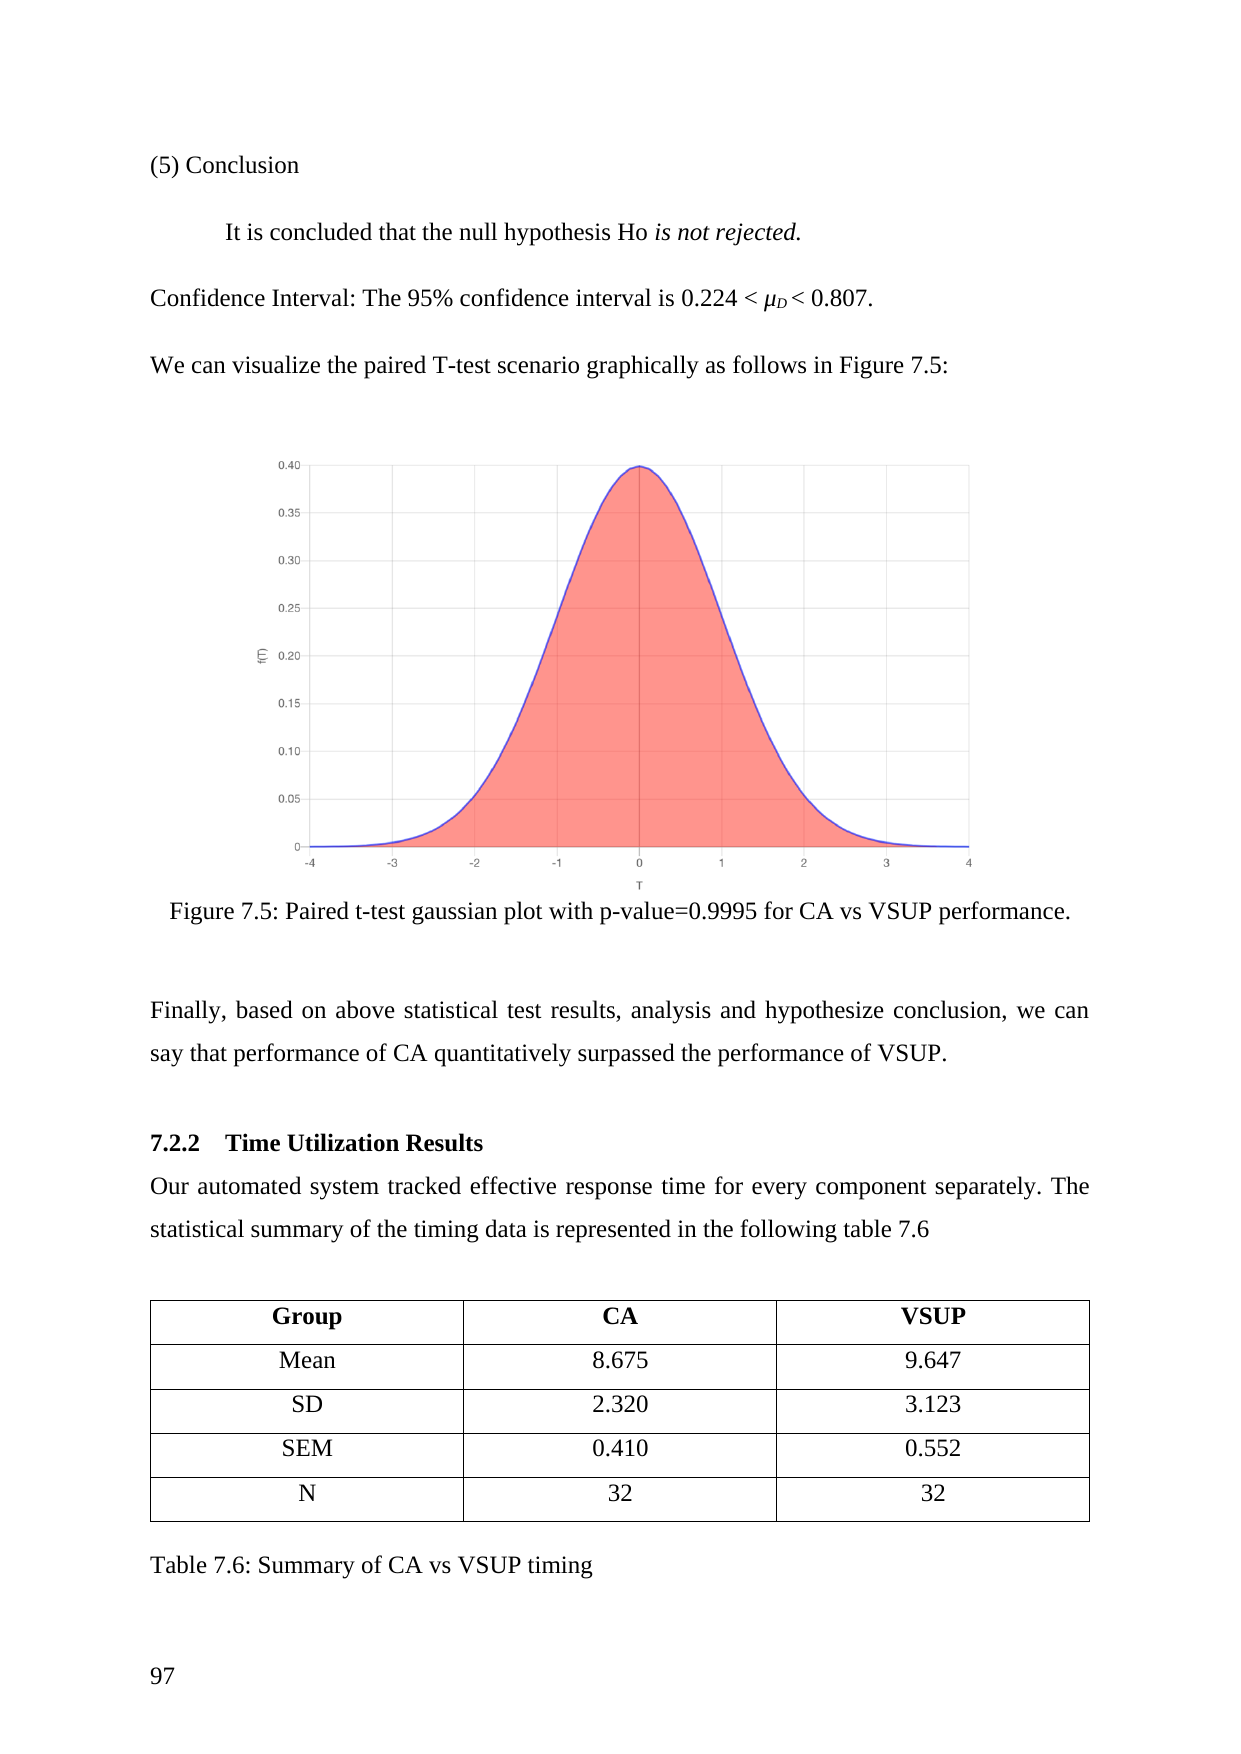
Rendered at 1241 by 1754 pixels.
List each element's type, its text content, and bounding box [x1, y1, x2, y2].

text Finally, based on above statistical test results, analysis and hypothesize conclusion, we can say that performance of CA quantitatively surpassed the performance of VSUP. [150, 995, 1090, 1067]
text We can visualize the paired T-test scenario graphically as follows in Figure 7.5: [150, 350, 1090, 378]
text Our automated system tracked effective response time for every component separately. The statistical summary of the timing data is represented in the following table 7.6 [150, 1171, 1090, 1243]
table_cell 32 [777, 1478, 1089, 1521]
table_cell 8.675 [464, 1345, 776, 1388]
table_header VSUP [777, 1301, 1089, 1344]
table_header CA [464, 1301, 776, 1344]
text It is concluded that the null hypothesis Ho is not rejected. [150, 217, 1090, 245]
table_cell 0.410 [464, 1434, 776, 1477]
table_cell N [151, 1478, 463, 1521]
table_cell 32 [464, 1478, 776, 1521]
picture [253, 454, 988, 896]
table_cell SEM [151, 1434, 463, 1477]
table_cell 0.552 [777, 1434, 1089, 1477]
table_cell 3.123 [777, 1390, 1089, 1432]
table_header Group [151, 1301, 463, 1344]
table_cell SD [151, 1390, 463, 1432]
text Table 7.6: Summary of CA vs VSUP timing [150, 1522, 1090, 1579]
text 7.2.2 Time Utilization Results [150, 1128, 1090, 1157]
table_cell Mean [151, 1345, 463, 1388]
table_cell 2.320 [464, 1390, 776, 1432]
table_cell 9.647 [777, 1345, 1089, 1388]
text Confidence Interval: The 95% confidence interval is 0.224 < μD ​< 0.807. [150, 283, 1090, 312]
text (5) Conclusion [150, 150, 1090, 179]
